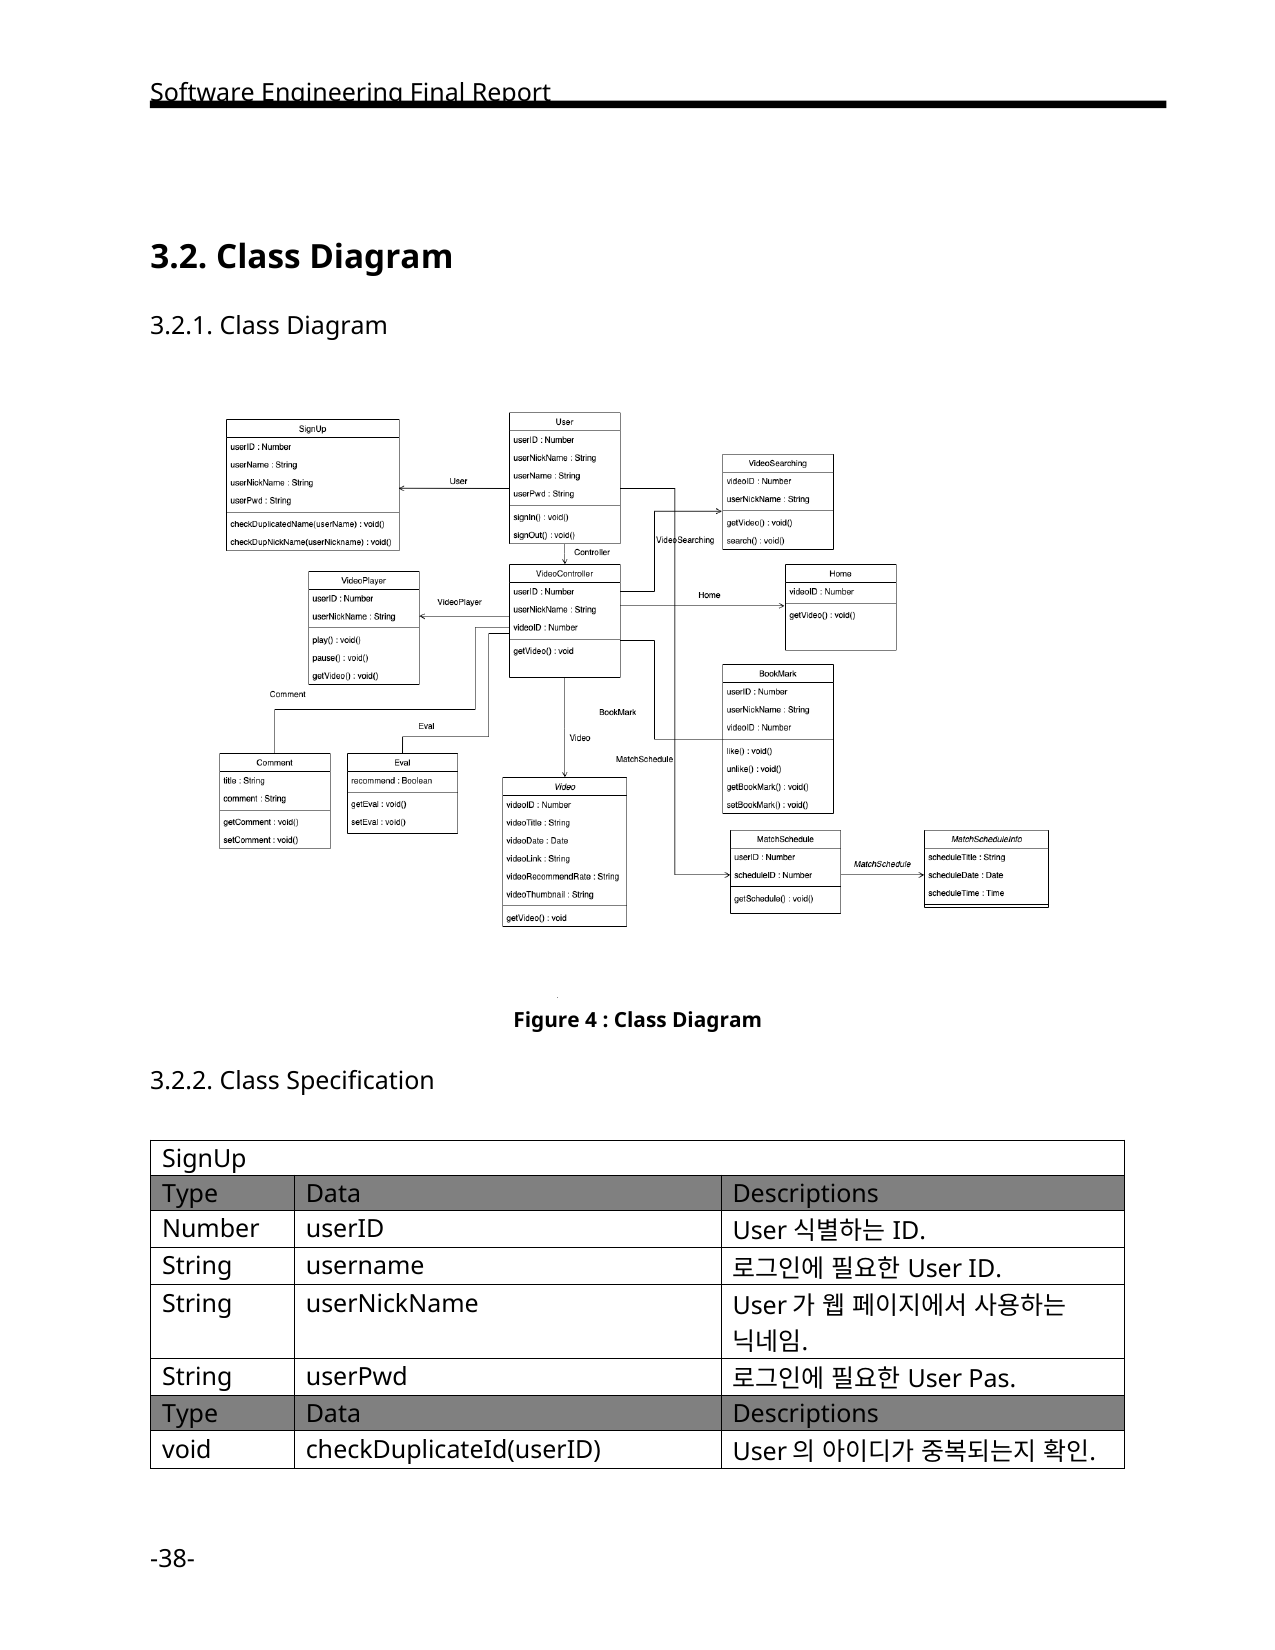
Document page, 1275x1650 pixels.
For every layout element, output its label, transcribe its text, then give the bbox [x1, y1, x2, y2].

table_cell String [151, 1285, 294, 1358]
table_cell Data [295, 1396, 721, 1430]
subtitle 3.2.2. Class Specification [150, 1063, 1125, 1097]
table_cell User 식별하는 ID. [722, 1211, 1124, 1247]
table_cell User의 아이디가 중복되는지 확인. [722, 1431, 1124, 1467]
table_cell Data [295, 1176, 721, 1210]
table_cell Descriptions [722, 1176, 1124, 1210]
subtitle 3.2. Class Diagram [150, 233, 453, 279]
table_cell String [151, 1248, 294, 1284]
table_cell userNickName [295, 1285, 721, 1358]
table_cell Type [151, 1176, 294, 1210]
table_header SignUp [151, 1141, 1124, 1174]
table_cell Type [151, 1396, 294, 1430]
table_cell String [151, 1359, 294, 1395]
table_cell userPwd [295, 1359, 721, 1395]
table_cell 로그인에 필요한 User ID. [722, 1248, 1124, 1284]
picture [150, 350, 1165, 1006]
table_cell 로그인에 필요한 User Pas. [722, 1359, 1124, 1395]
text Figure 4 : Class Diagram [150, 1006, 1125, 1034]
table_cell userID [295, 1211, 721, 1247]
table_cell checkDuplicateId(userID) [295, 1431, 721, 1467]
table_cell Descriptions [722, 1396, 1124, 1430]
table_cell void [151, 1431, 294, 1467]
table_cell username [295, 1248, 721, 1284]
subtitle 3.2.1. Class Diagram [150, 240, 1125, 342]
table_cell User가 웹 페이지에서 사용하는 닉네임. [722, 1285, 1124, 1358]
table_cell Number [151, 1211, 294, 1247]
